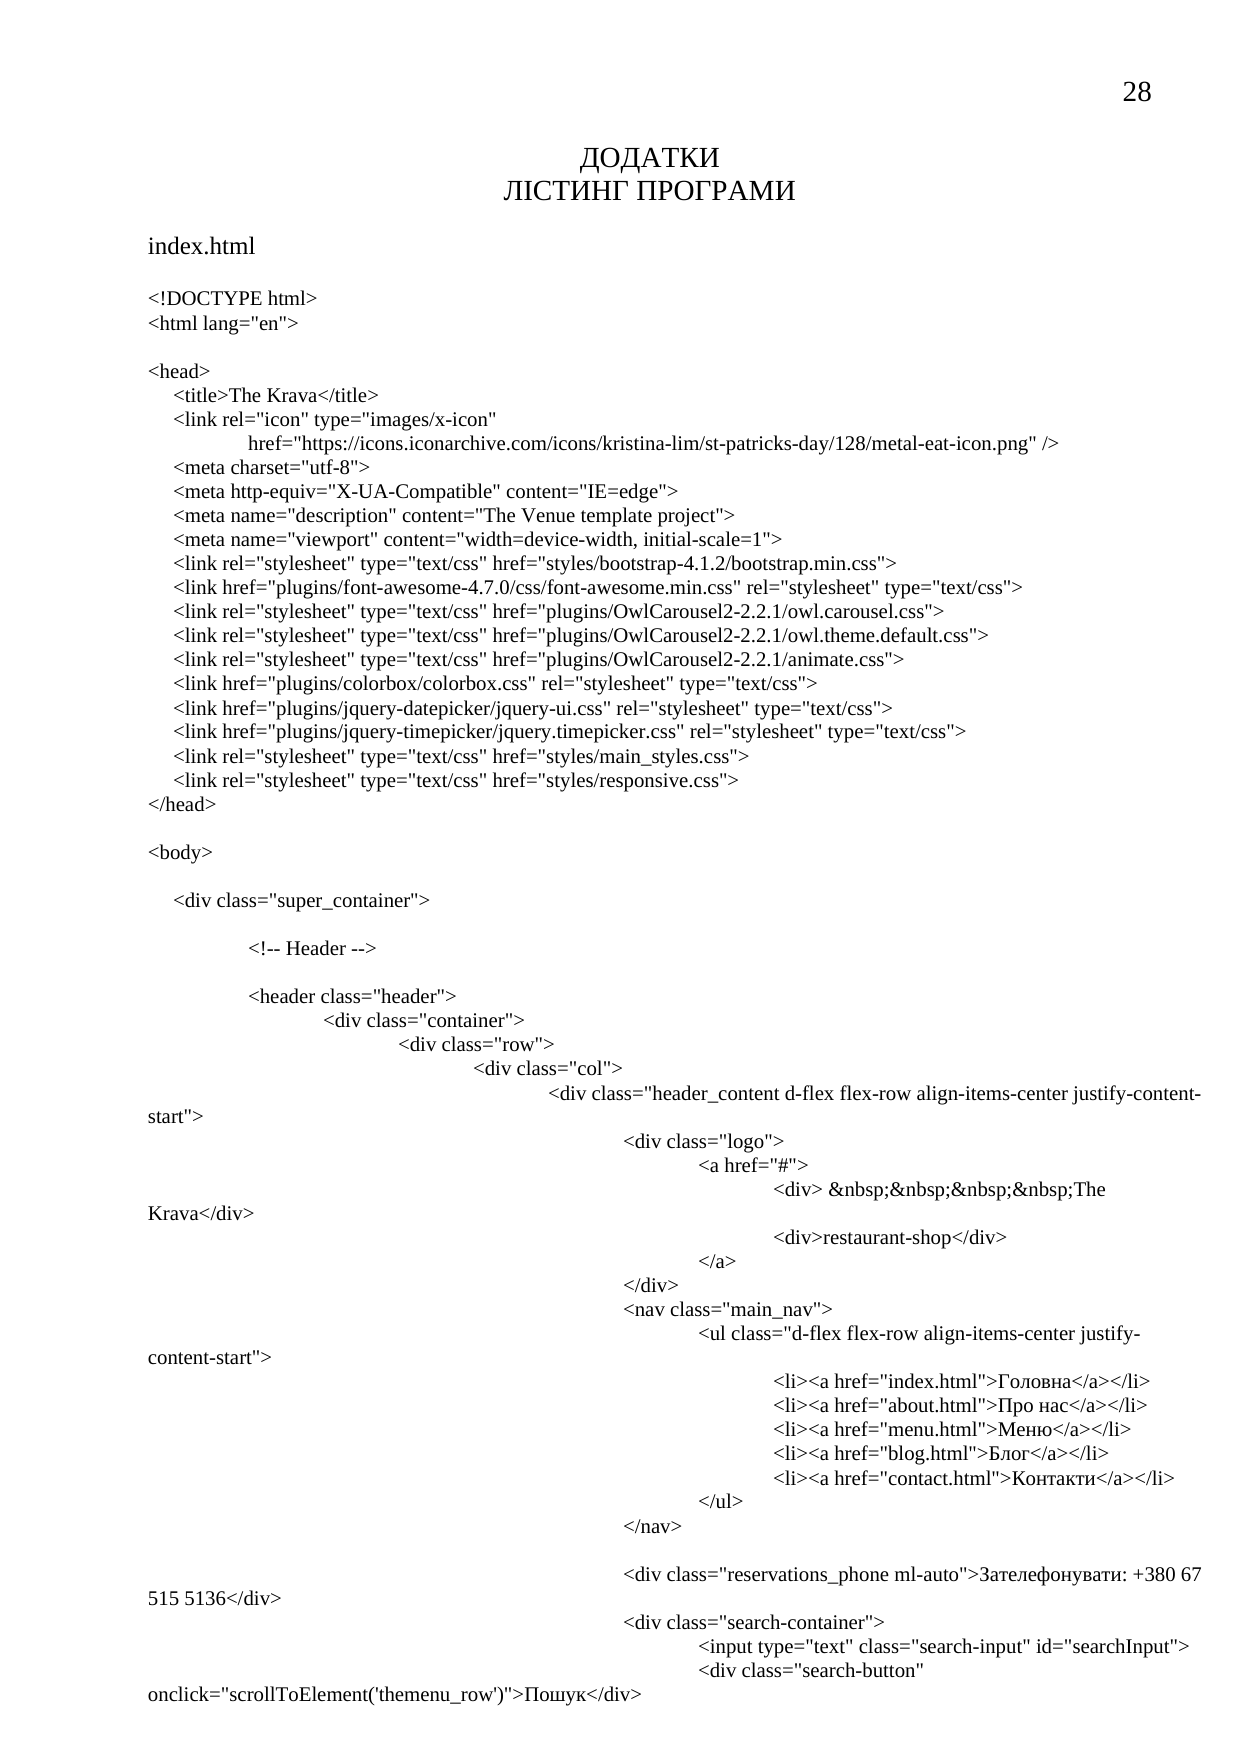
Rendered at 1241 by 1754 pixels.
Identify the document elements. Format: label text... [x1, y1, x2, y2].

text <div class="header_content d-flex flex-row align-items-center justify-content-start"> [148, 1080, 1205, 1128]
text <meta name="viewport" content="width=device-width, initial-scale=1"> [148, 527, 1205, 551]
text <div class="super_container"> [148, 888, 1205, 912]
text href="https://icons.iconarchive.com/icons/kristina-lim/st-patricks-day/128/metal-eat-icon.png" /> [148, 431, 1205, 455]
text <meta name="description" content="The Venue template project"> [148, 503, 1205, 527]
text <div class="col"> [148, 1056, 1205, 1080]
text <div class="reservations_phone ml-auto">Зателефонувати: +380 67 515 5136</div> [148, 1562, 1205, 1610]
text <link rel="stylesheet" type="text/css" href="styles/bootstrap-4.1.2/bootstrap.min.css"> [148, 551, 1205, 575]
text </nav> [148, 1513, 1205, 1538]
text <link rel="stylesheet" type="text/css" href="styles/main_styles.css"> [148, 743, 1205, 768]
text </div> [148, 1273, 1205, 1297]
text <a href="#"> [148, 1153, 1205, 1177]
text <link rel="stylesheet" type="text/css" href="plugins/OwlCarousel2-2.2.1/animate.css"> [148, 647, 1205, 671]
text <div class="container"> [148, 1008, 1205, 1032]
text ДОДАТКИ ЛІСТИНГ ПРОГРАМИ [503, 140, 797, 207]
text <div class="logo"> [148, 1128, 1205, 1153]
text <div> &nbsp;&nbsp;&nbsp;&nbsp;The Krava</div> [148, 1177, 1205, 1225]
text </a> [148, 1249, 1205, 1273]
text </head> [148, 792, 1205, 816]
text <!DOCTYPE html> [148, 286, 1205, 310]
text <link rel="stylesheet" type="text/css" href="plugins/OwlCarousel2-2.2.1/owl.carousel.css"> [148, 599, 1205, 623]
text <ul class="d-flex flex-row align-items-center justify-content-start"> [148, 1321, 1205, 1369]
text <div class="search-button" onclick="scrollToElement('themenu_row')">Пошук</div> [148, 1658, 1205, 1706]
text <li><a href="contact.html">Контакти</a></li> [148, 1465, 1205, 1489]
text index.html [148, 231, 1205, 286]
text <li><a href="about.html">Про нас</a></li> [148, 1393, 1205, 1417]
text <meta http-equiv="X-UA-Compatible" content="IE=edge"> [148, 479, 1205, 503]
text <nav class="main_nav"> [148, 1297, 1205, 1321]
text <link href="plugins/jquery-datepicker/jquery-ui.css" rel="stylesheet" type="text/css"> [148, 695, 1205, 719]
text <body> [148, 840, 1205, 864]
text <li><a href="menu.html">Меню</a></li> [148, 1417, 1205, 1441]
text <html lang="en"> [148, 310, 1205, 334]
text <div>restaurant-shop</div> [148, 1225, 1205, 1249]
text <link rel="stylesheet" type="text/css" href="styles/responsive.css"> [148, 768, 1205, 792]
text <header class="header"> [148, 984, 1205, 1008]
text <title>The Krava</title> [148, 383, 1205, 407]
text <link rel="stylesheet" type="text/css" href="plugins/OwlCarousel2-2.2.1/owl.theme.default.css"> [148, 623, 1205, 647]
text <div class="row"> [148, 1032, 1205, 1056]
text <link href="plugins/colorbox/colorbox.css" rel="stylesheet" type="text/css"> [148, 671, 1205, 695]
text <head> [148, 358, 1205, 383]
text <link rel="icon" type="images/x-icon" [148, 407, 1205, 431]
text <link href="plugins/jquery-timepicker/jquery.timepicker.css" rel="stylesheet" type="text/css"> [148, 719, 1205, 743]
text <li><a href="index.html">Головна</a></li> [148, 1369, 1205, 1393]
text <input type="text" class="search-input" id="searchInput"> [148, 1634, 1205, 1658]
text <li><a href="blog.html">Блог</a></li> [148, 1441, 1205, 1465]
text <meta charset="utf-8"> [148, 455, 1205, 479]
text </ul> [148, 1489, 1205, 1513]
text <!-- Header --> [148, 936, 1205, 960]
text <div class="search-container"> [148, 1610, 1205, 1634]
text <link href="plugins/font-awesome-4.7.0/css/font-awesome.min.css" rel="stylesheet" type="text/css"> [148, 575, 1205, 599]
